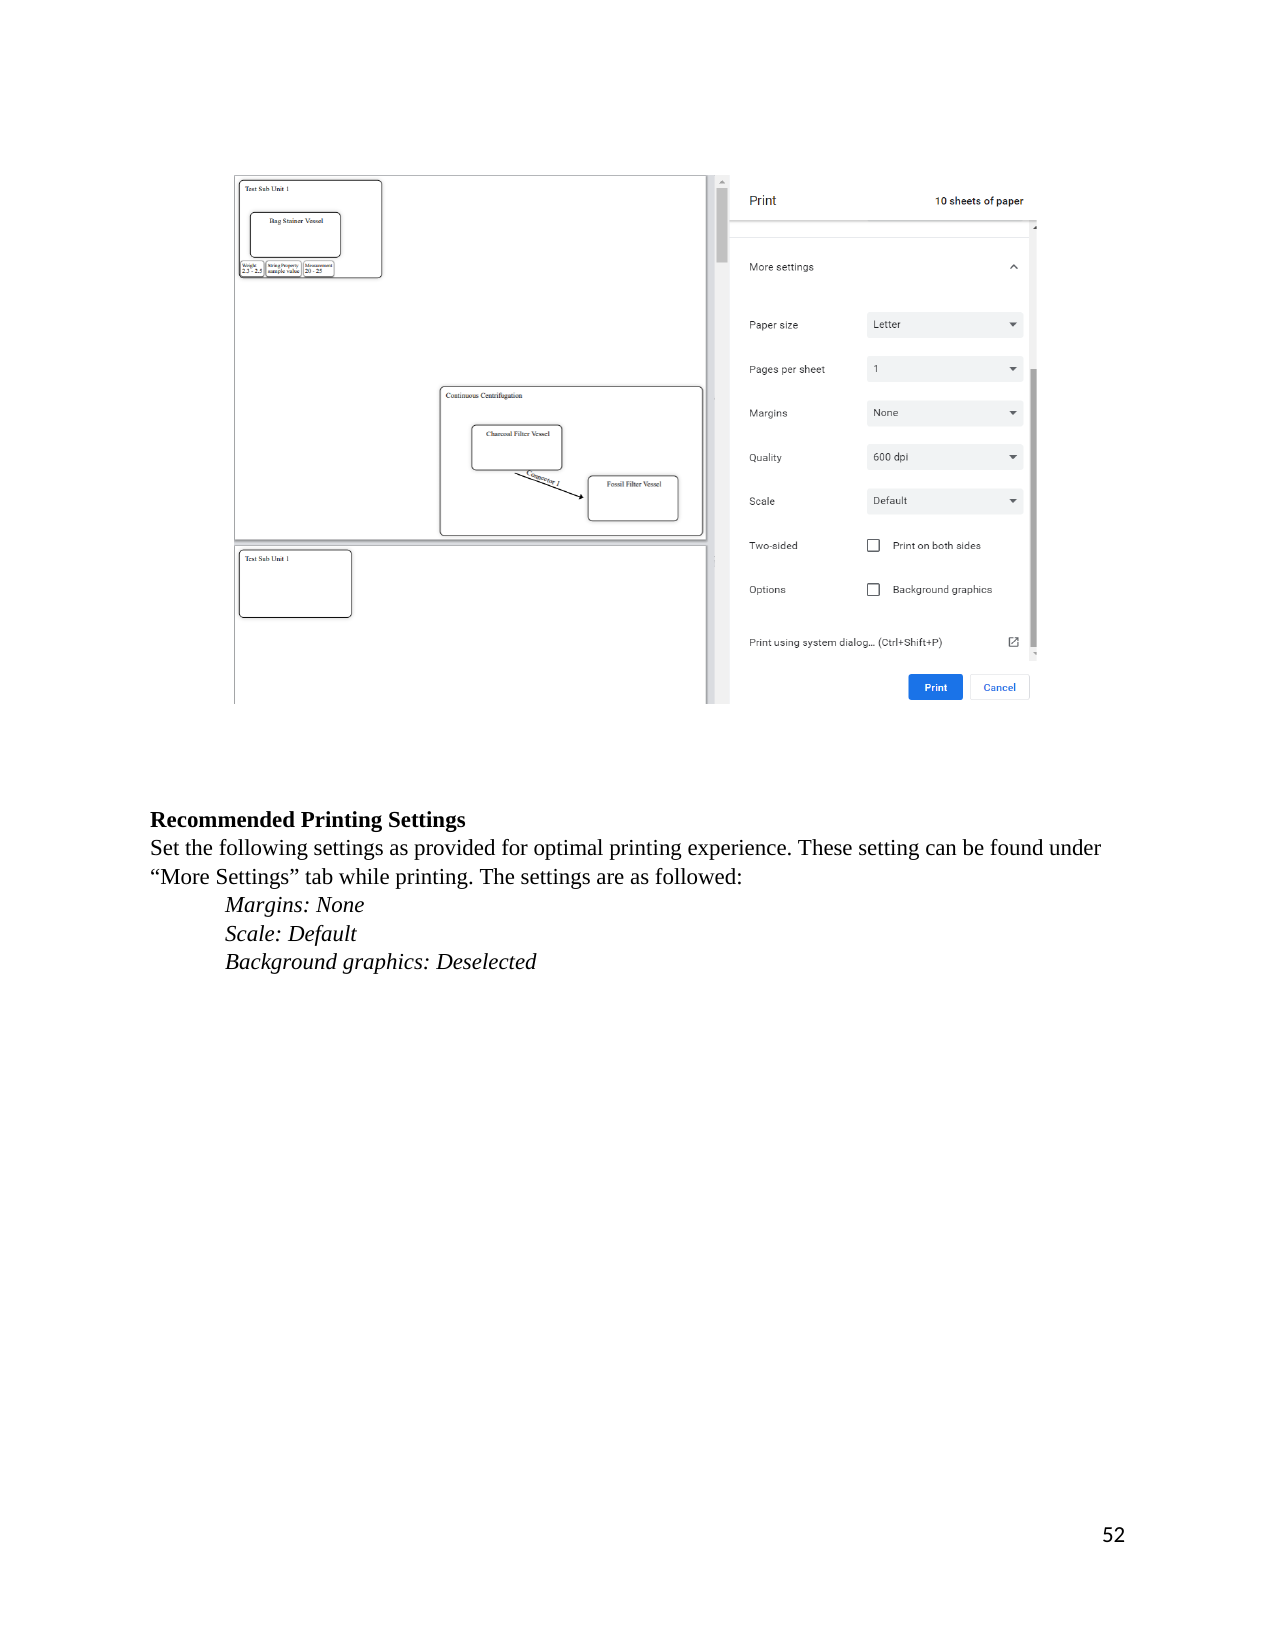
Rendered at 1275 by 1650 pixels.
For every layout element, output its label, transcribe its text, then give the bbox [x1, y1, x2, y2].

text Scale: Default [150, 919, 1125, 946]
text Recommended Printing Settings [150, 806, 1125, 832]
picture [233, 175, 1036, 703]
text Background graphics: Deselected [150, 948, 1125, 974]
text Set the following settings as provided for optimal printing experience. These setting can be found under “More Settings” tab while printing. The settings are as followed: [150, 834, 1125, 889]
text Margins: None [150, 891, 1125, 917]
